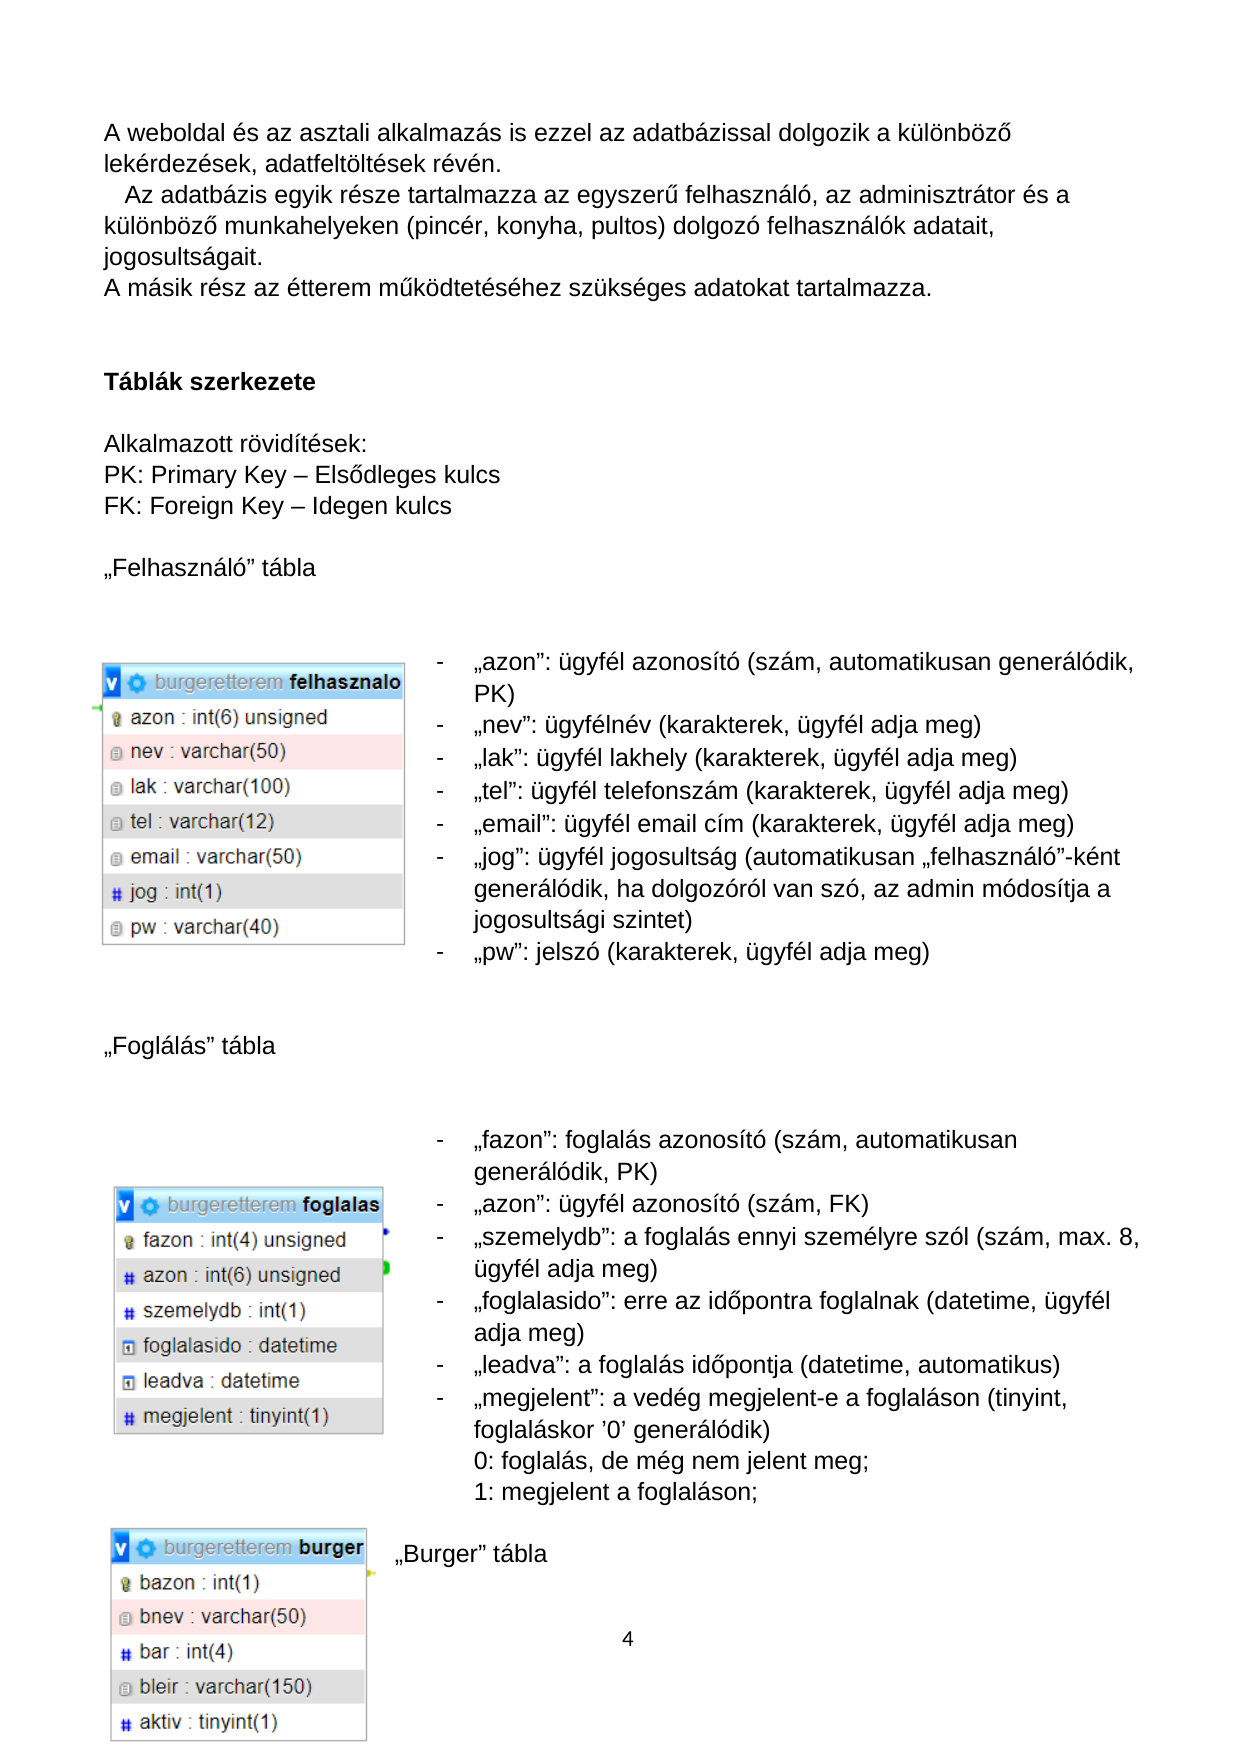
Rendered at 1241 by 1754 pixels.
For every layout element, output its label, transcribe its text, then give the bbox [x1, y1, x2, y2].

picture [105, 1175, 390, 1452]
list „lak”: ügyfél lakhely (karakterek, ügyfél adja meg) [436, 743, 1152, 773]
text „Felhasználó” tábla [103, 553, 1152, 581]
text PK: Primary Key – Elsődleges kulcs [103, 459, 1152, 488]
list „tel”: ügyfél telefonszám (karakterek, ügyfél adja meg) [436, 776, 1152, 806]
list „jog”: ügyfél jogosultság (automatikusan „felhasználó”-ként generálódik, ha dolgozóról van szó, az admin módosítja a jogosultsági szintet) [436, 841, 1152, 934]
list „szemelydb”: a foglalás ennyi személyre szól (szám, max. 8, ügyfél adja meg) [436, 1221, 1152, 1283]
text A másik rész az étterem működtetéséhez szükséges adatokat tartalmazza. [103, 273, 1152, 302]
list „email”: ügyfél email cím (karakterek, ügyfél adja meg) [436, 808, 1152, 839]
list „leadva”: a foglalás időpontja (datetime, automatikus) [436, 1349, 1152, 1379]
picture [92, 655, 414, 959]
picture [103, 1518, 376, 1754]
list „azon”: ügyfél azonosító (szám, automatikusan generálódik, PK) [436, 646, 1152, 707]
list „nev”: ügyfélnév (karakterek, ügyfél adja meg) [436, 710, 1152, 740]
text FK: Foreign Key – Idegen kulcs [103, 491, 1152, 519]
text Alkalmazott rövidítések: [103, 428, 1152, 457]
text Az adatbázis egyik része tartalmazza az egyszerű felhasználó, az adminisztrátor és a különböző munkahelyeken (pincér, konyha, pultos) dolgozó felhasználók adatait, jogosultságait. [103, 180, 1152, 271]
text Táblák szerkezete [103, 366, 1152, 395]
text „Foglálás” tábla [103, 1031, 1152, 1060]
list 1: megjelent a foglaláson; [473, 1477, 1152, 1505]
list 0: foglalás, de még nem jelent meg; [473, 1446, 1152, 1474]
list „pw”: jelszó (karakterek, ügyfél adja meg) [436, 936, 1152, 967]
list „azon”: ügyfél azonosító (szám, FK) [436, 1188, 1152, 1219]
text „Burger” tábla [376, 1539, 1152, 1567]
list „foglalasido”: erre az időpontra foglalnak (datetime, ügyfél adja meg) [436, 1285, 1152, 1347]
list „megjelent”: a vedég megjelent-e a foglaláson (tinyint, foglaláskor ’0’ generálódik) [436, 1382, 1152, 1443]
text A weboldal és az asztali alkalmazás is ezzel az adatbázissal dolgozik a különböző lekérdezések, adatfeltöltések révén. [103, 118, 1152, 178]
list „fazon”: foglalás azonosító (szám, automatikusan generálódik, PK) [436, 1124, 1152, 1186]
